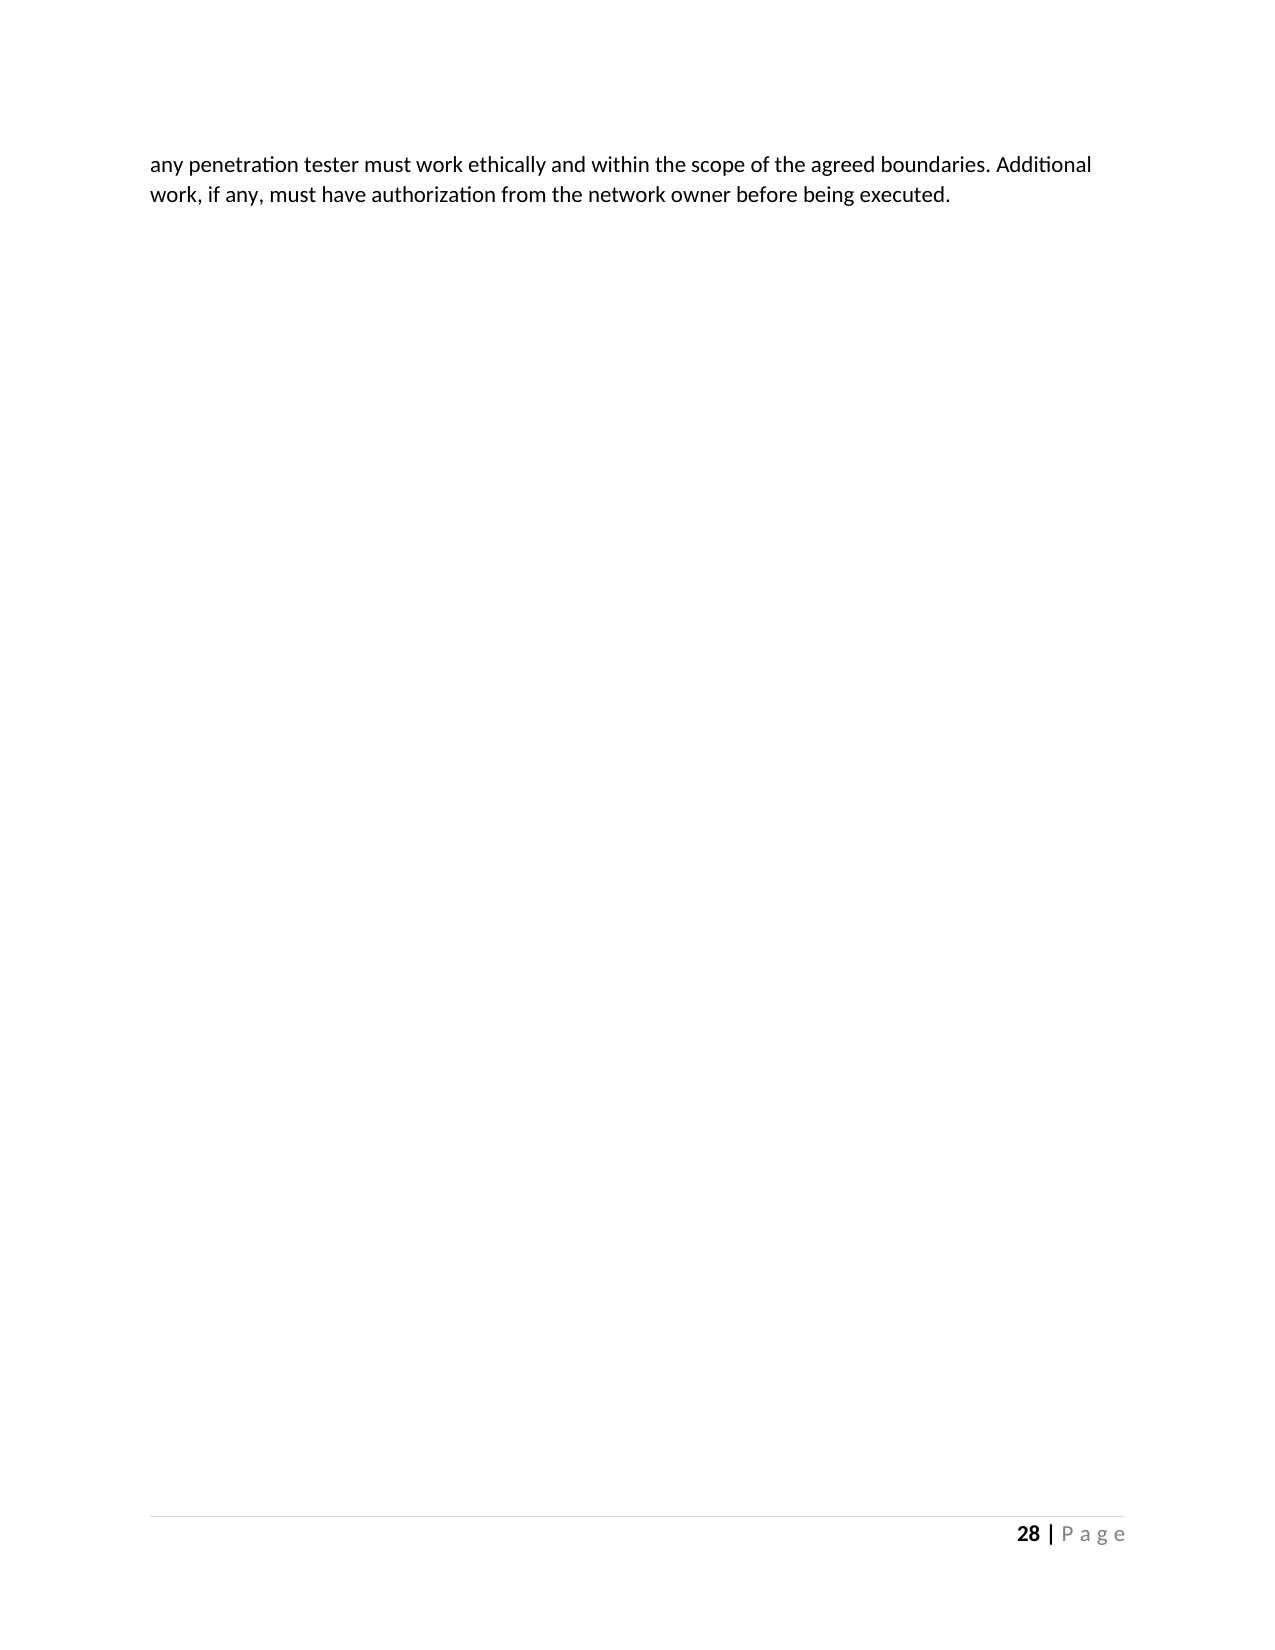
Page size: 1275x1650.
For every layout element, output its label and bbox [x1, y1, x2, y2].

text [150, 150, 1125, 208]
